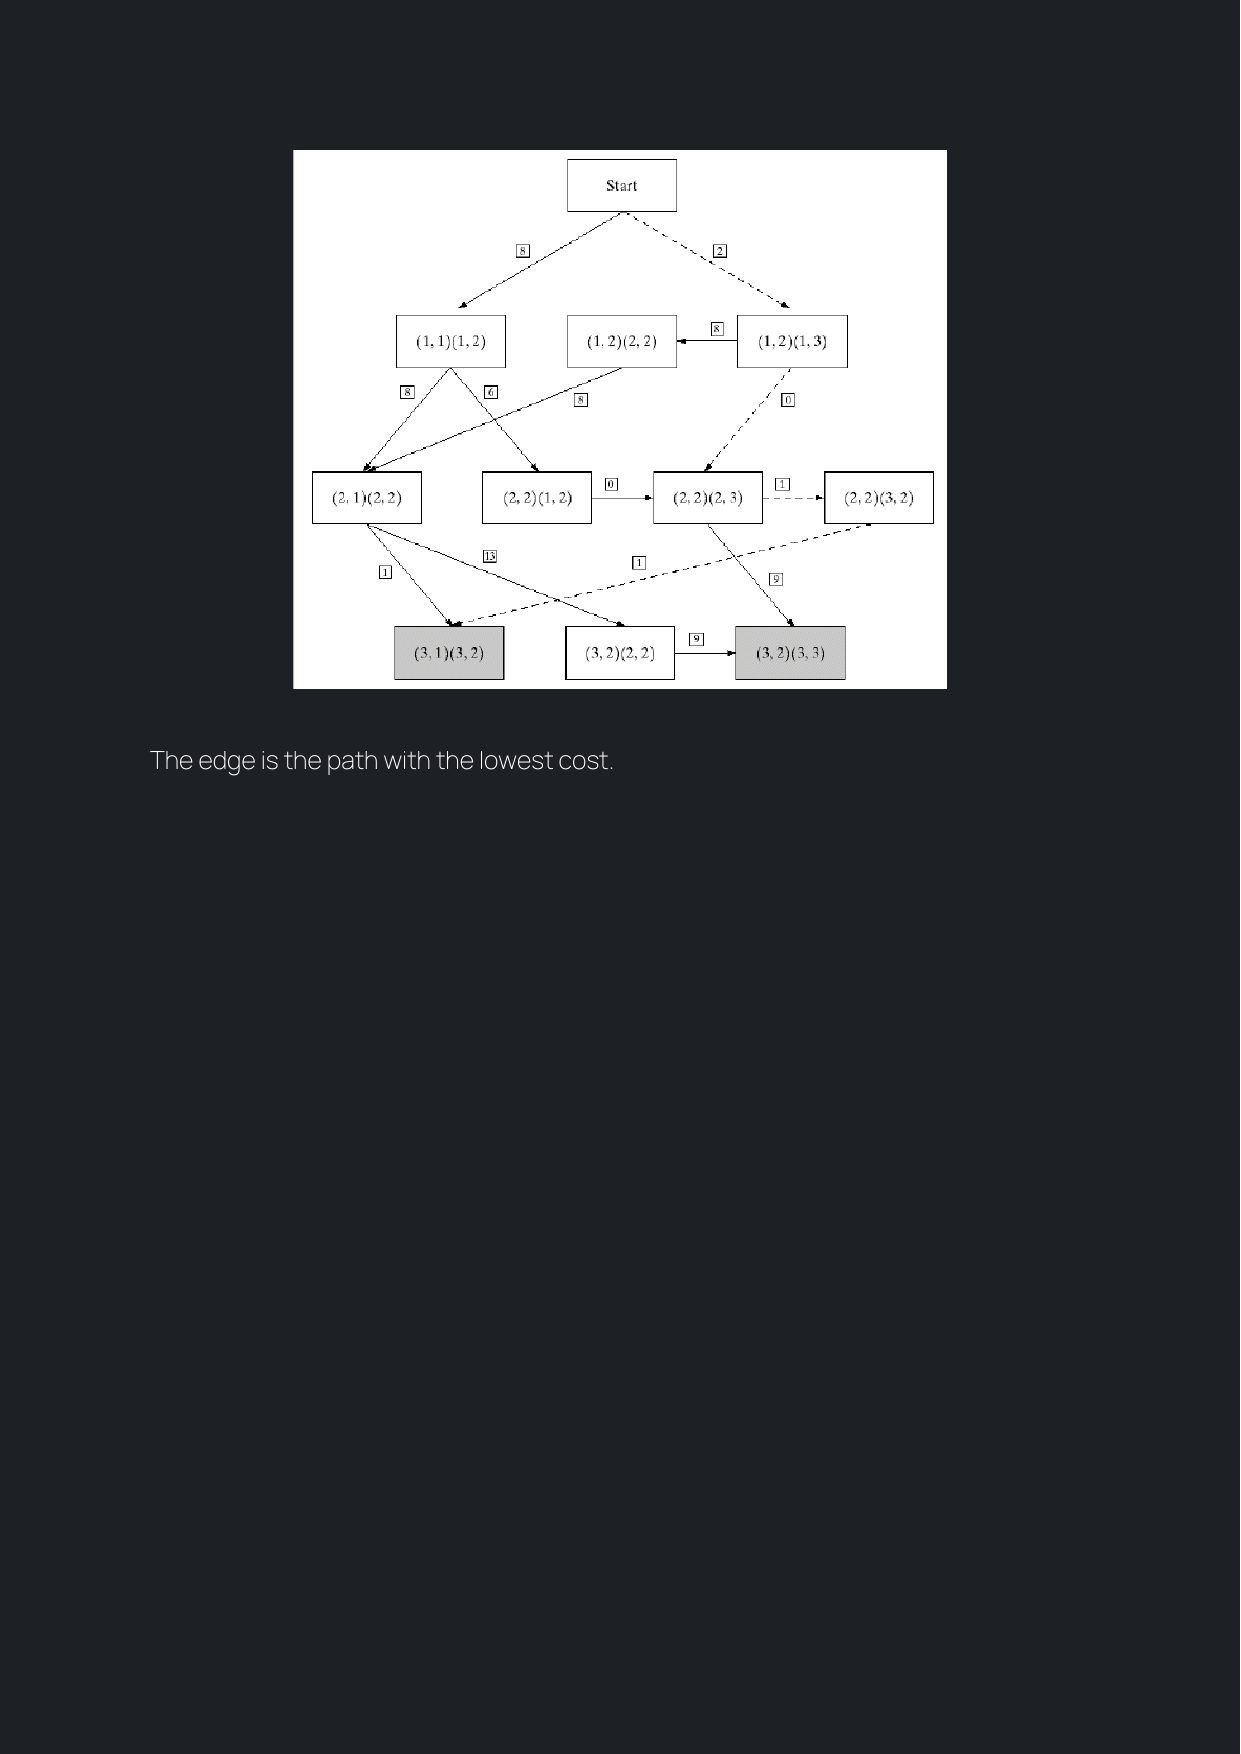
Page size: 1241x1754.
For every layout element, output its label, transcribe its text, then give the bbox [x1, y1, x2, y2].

picture [293, 150, 947, 689]
text The edge is the path with the lowest cost. [150, 743, 1090, 777]
